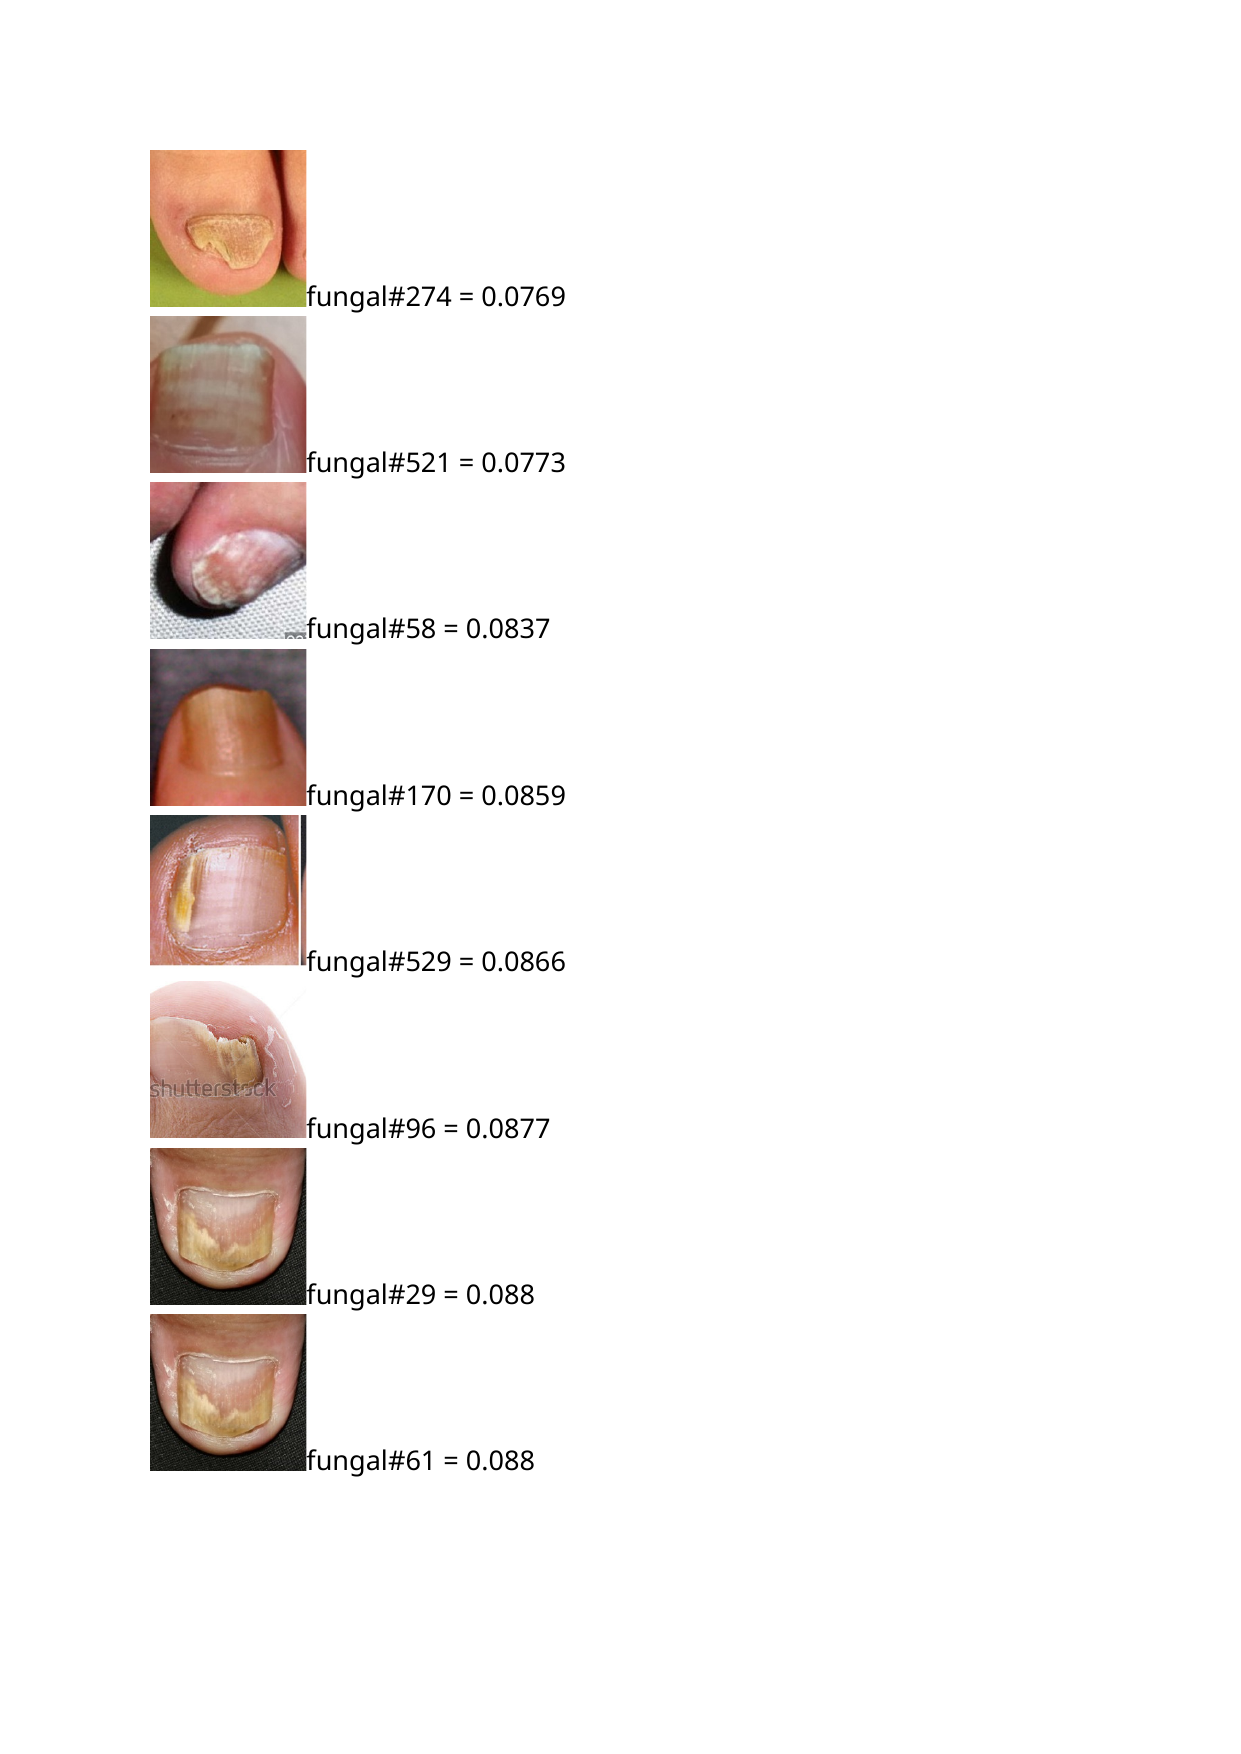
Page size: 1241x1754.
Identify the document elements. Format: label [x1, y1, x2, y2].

text [150, 150, 1090, 1479]
picture [150, 482, 307, 639]
picture [150, 1314, 307, 1471]
picture [150, 981, 307, 1138]
picture [150, 316, 307, 473]
picture [150, 150, 307, 307]
picture [150, 1148, 307, 1305]
picture [150, 649, 307, 806]
picture [150, 815, 307, 972]
